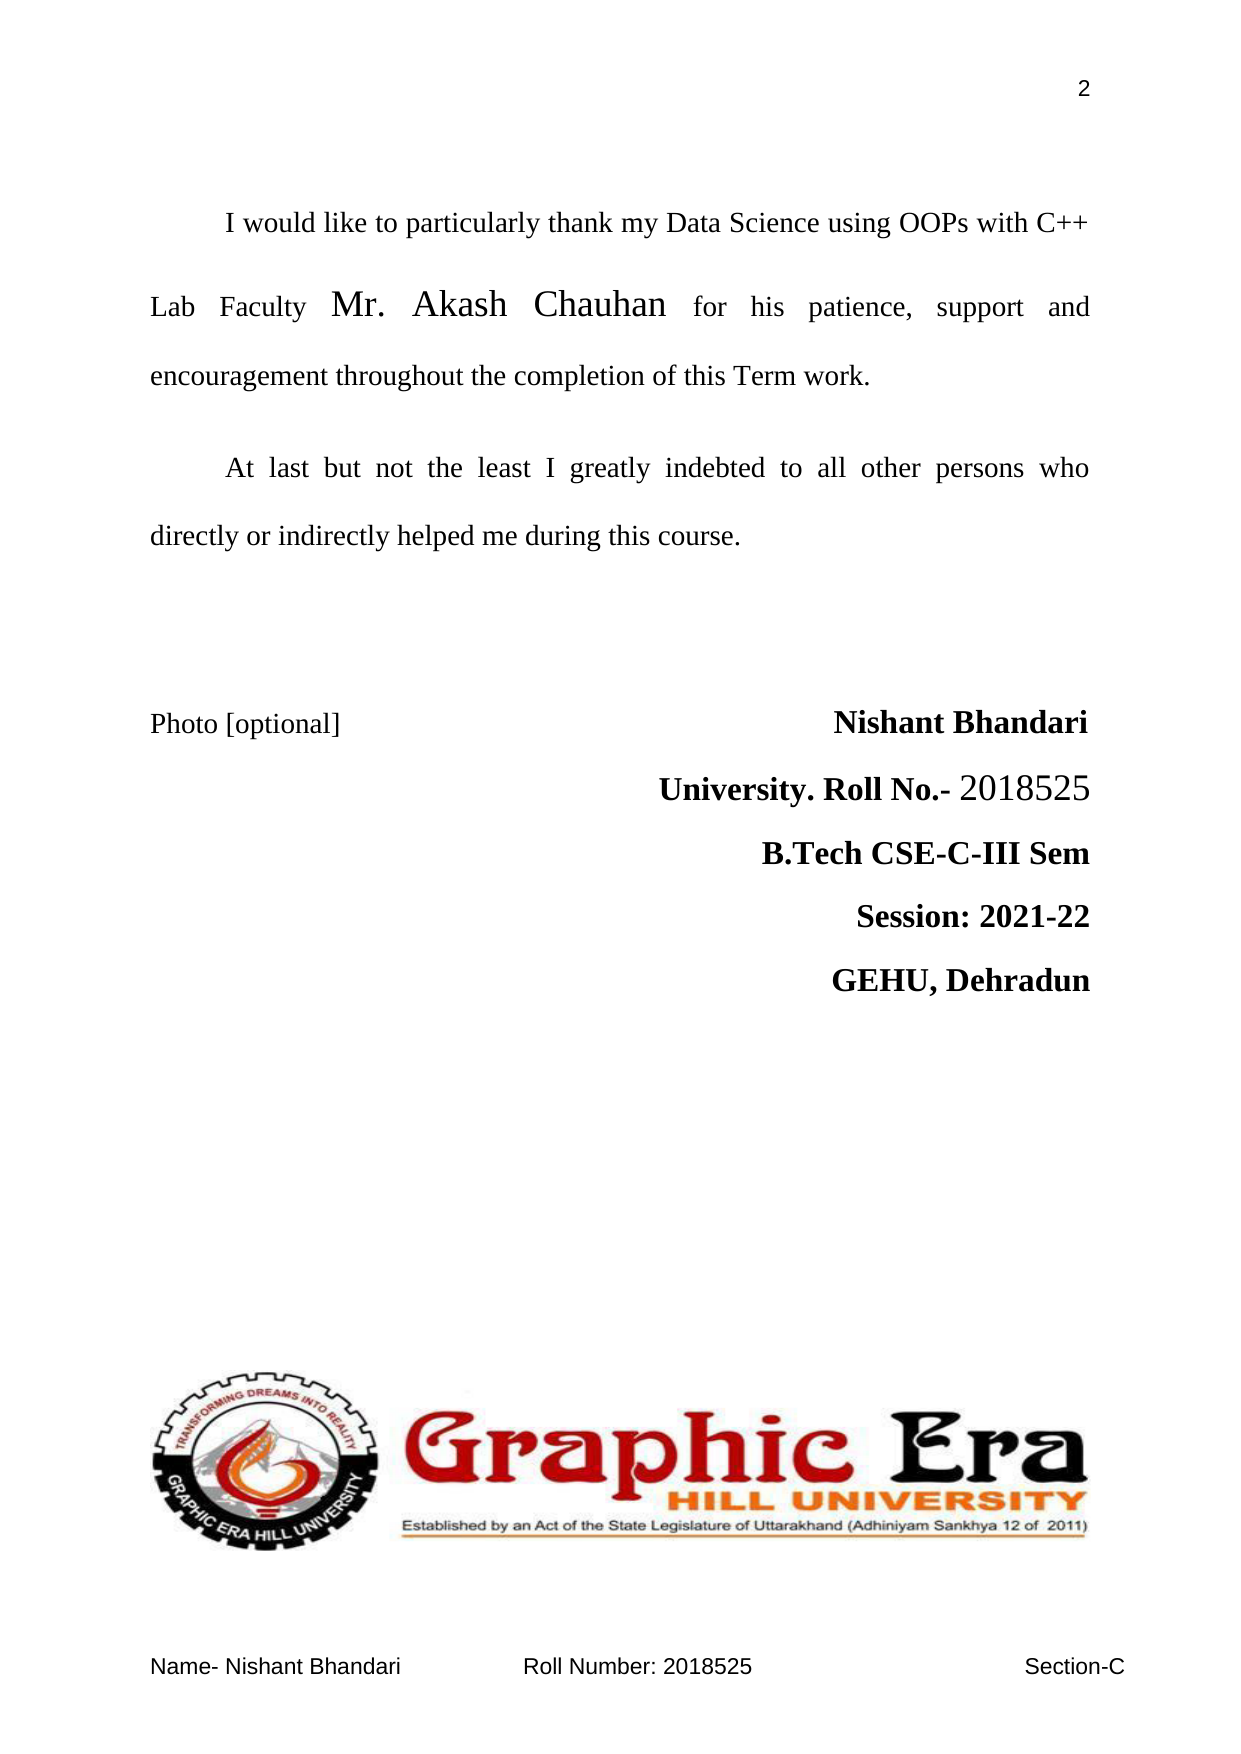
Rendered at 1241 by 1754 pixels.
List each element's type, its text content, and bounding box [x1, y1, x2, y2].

text B.Tech CSE-C-III Sem [150, 833, 1090, 872]
text I would like to particularly thank my Data Science using OOPs with C++ Lab Faculty Mr. Akash Chauhan for his patience, support and encouragement throughout the completion of this Term work. [150, 205, 1090, 392]
text Photo [optional] Nishant Bhandari [150, 702, 1090, 740]
text At last but not the least I greatly indebted to all other persons who directly or indirectly helped me during this course. [150, 451, 1090, 551]
picture [150, 1370, 1091, 1565]
text GEHU, Dehradun [150, 960, 1090, 998]
text Session: 2021-22 [150, 897, 1090, 935]
text University. Roll No.- 2018525 [150, 765, 1090, 808]
